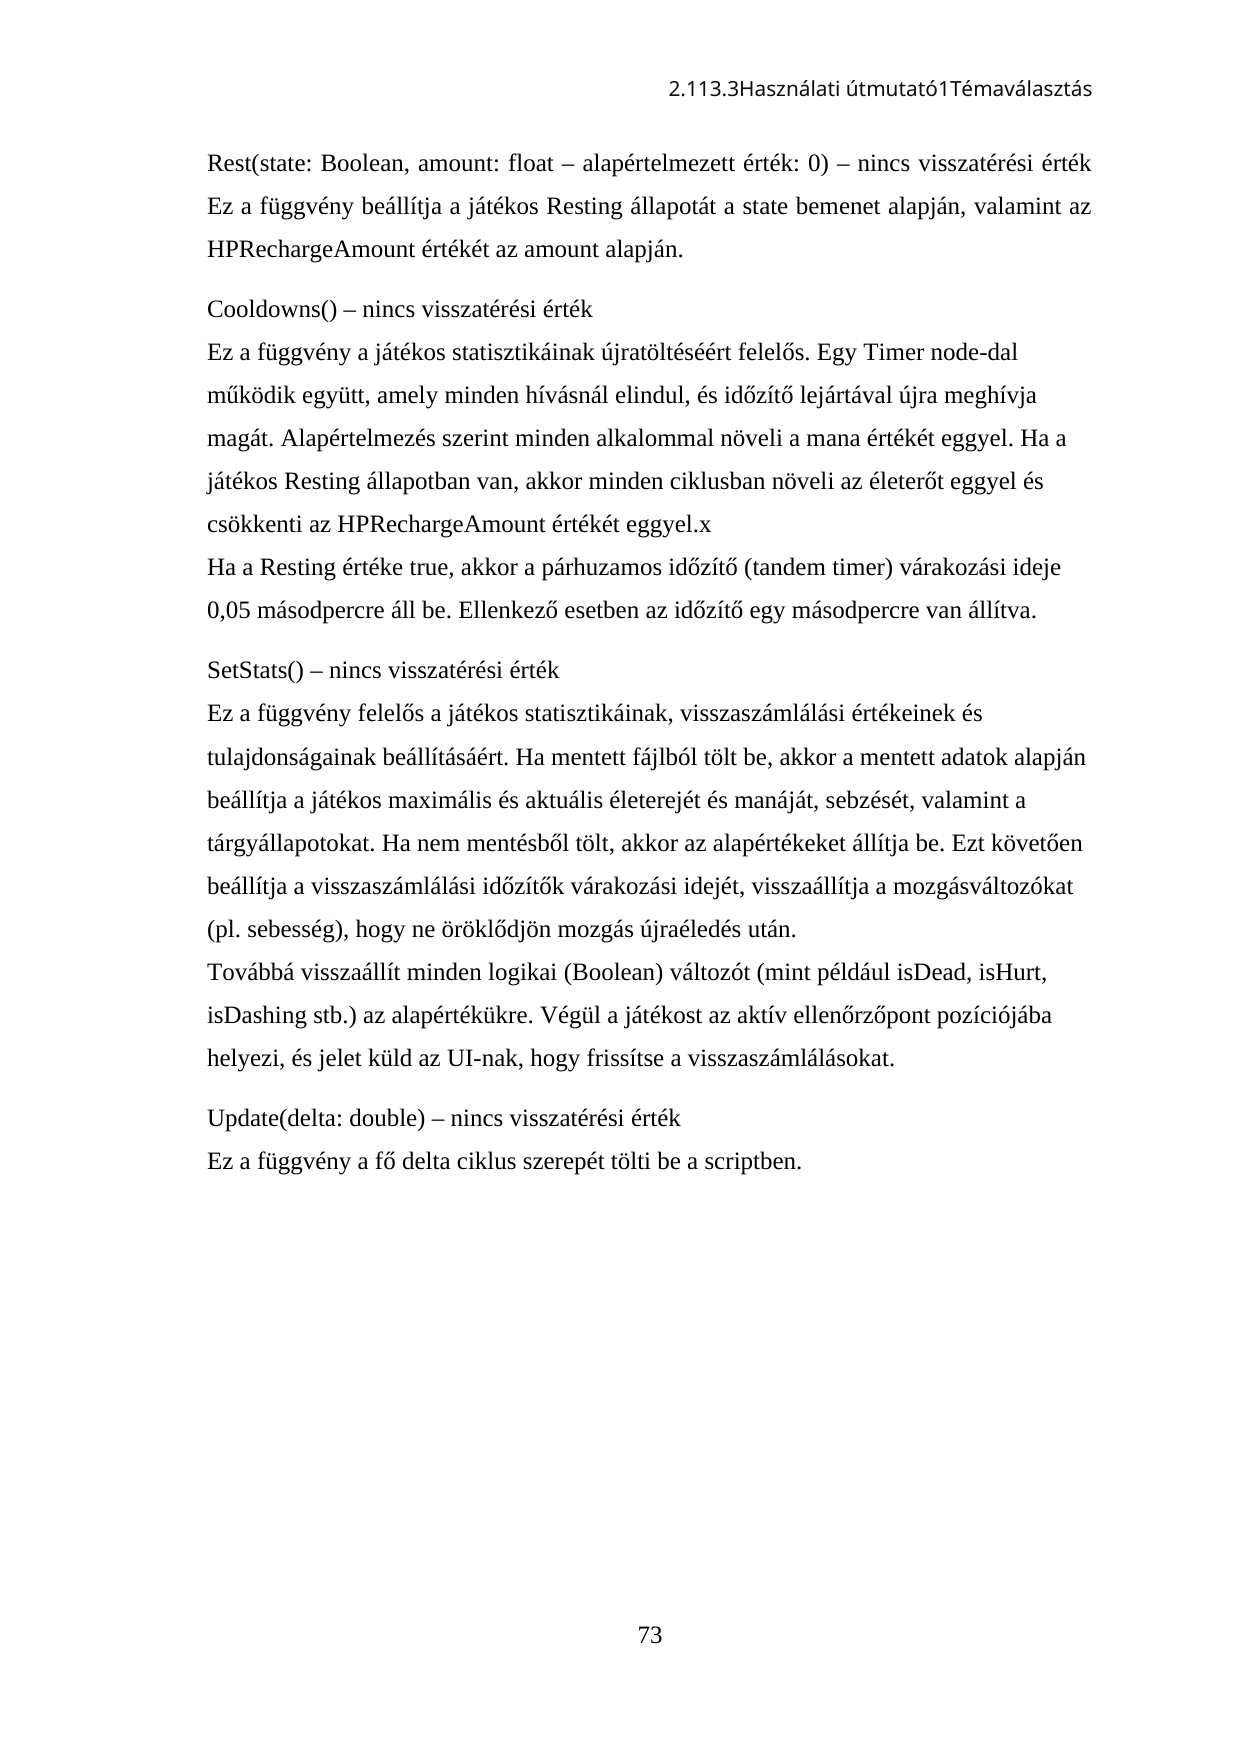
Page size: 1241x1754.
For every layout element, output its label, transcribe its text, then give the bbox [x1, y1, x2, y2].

text Cooldowns() – nincs visszatérési érték Ez a függvény a játékos statisztikáinak újratöltéséért felelős. Egy Timer node-dal működik együtt, amely minden hívásnál elindul, és időzítő lejártával újra meghívja magát. Alapértelmezés szerint minden alkalommal növeli a mana értékét eggyel. Ha a játékos Resting állapotban van, akkor minden ciklusban növeli az életerőt eggyel és csökkenti az HPRechargeAmount értékét eggyel.x Ha a Resting értéke true, akkor a párhuzamos időzítő (tandem timer) várakozási ideje 0,05 másodpercre áll be. Ellenkező esetben az időzítő egy másodpercre van állítva. [207, 294, 1092, 624]
text SetStats() – nincs visszatérési érték Ez a függvény felelős a játékos statisztikáinak, visszaszámlálási értékeinek és tulajdonságainak beállításáért. Ha mentett fájlból tölt be, akkor a mentett adatok alapján beállítja a játékos maximális és aktuális életerejét és manáját, sebzését, valamint a tárgyállapotokat. Ha nem mentésből tölt, akkor az alapértékeket állítja be. Ezt követően beállítja a visszaszámlálási időzítők várakozási idejét, visszaállítja a mozgásváltozókat (pl. sebesség), hogy ne öröklődjön mozgás újraéledés után. Továbbá visszaállít minden logikai (Boolean) változót (mint például isDead, isHurt, isDashing stb.) az alapértékükre. Végül a játékost az aktív ellenőrzőpont pozíciójába helyezi, és jelet küld az UI-nak, hogy frissítse a visszaszámlálásokat. [207, 655, 1092, 1072]
text Rest(state: Boolean, amount: float – alapértelmezett érték: 0) – nincs visszatérési érték Ez a függvény beállítja a játékos Resting állapotát a state bemenet alapján, valamint az HPRechargeAmount értékét az amount alapján. [207, 148, 1092, 263]
text Update(delta: double) – nincs visszatérési érték Ez a függvény a fő delta ciklus szerepét tölti be a scriptben. [207, 1103, 1092, 1175]
